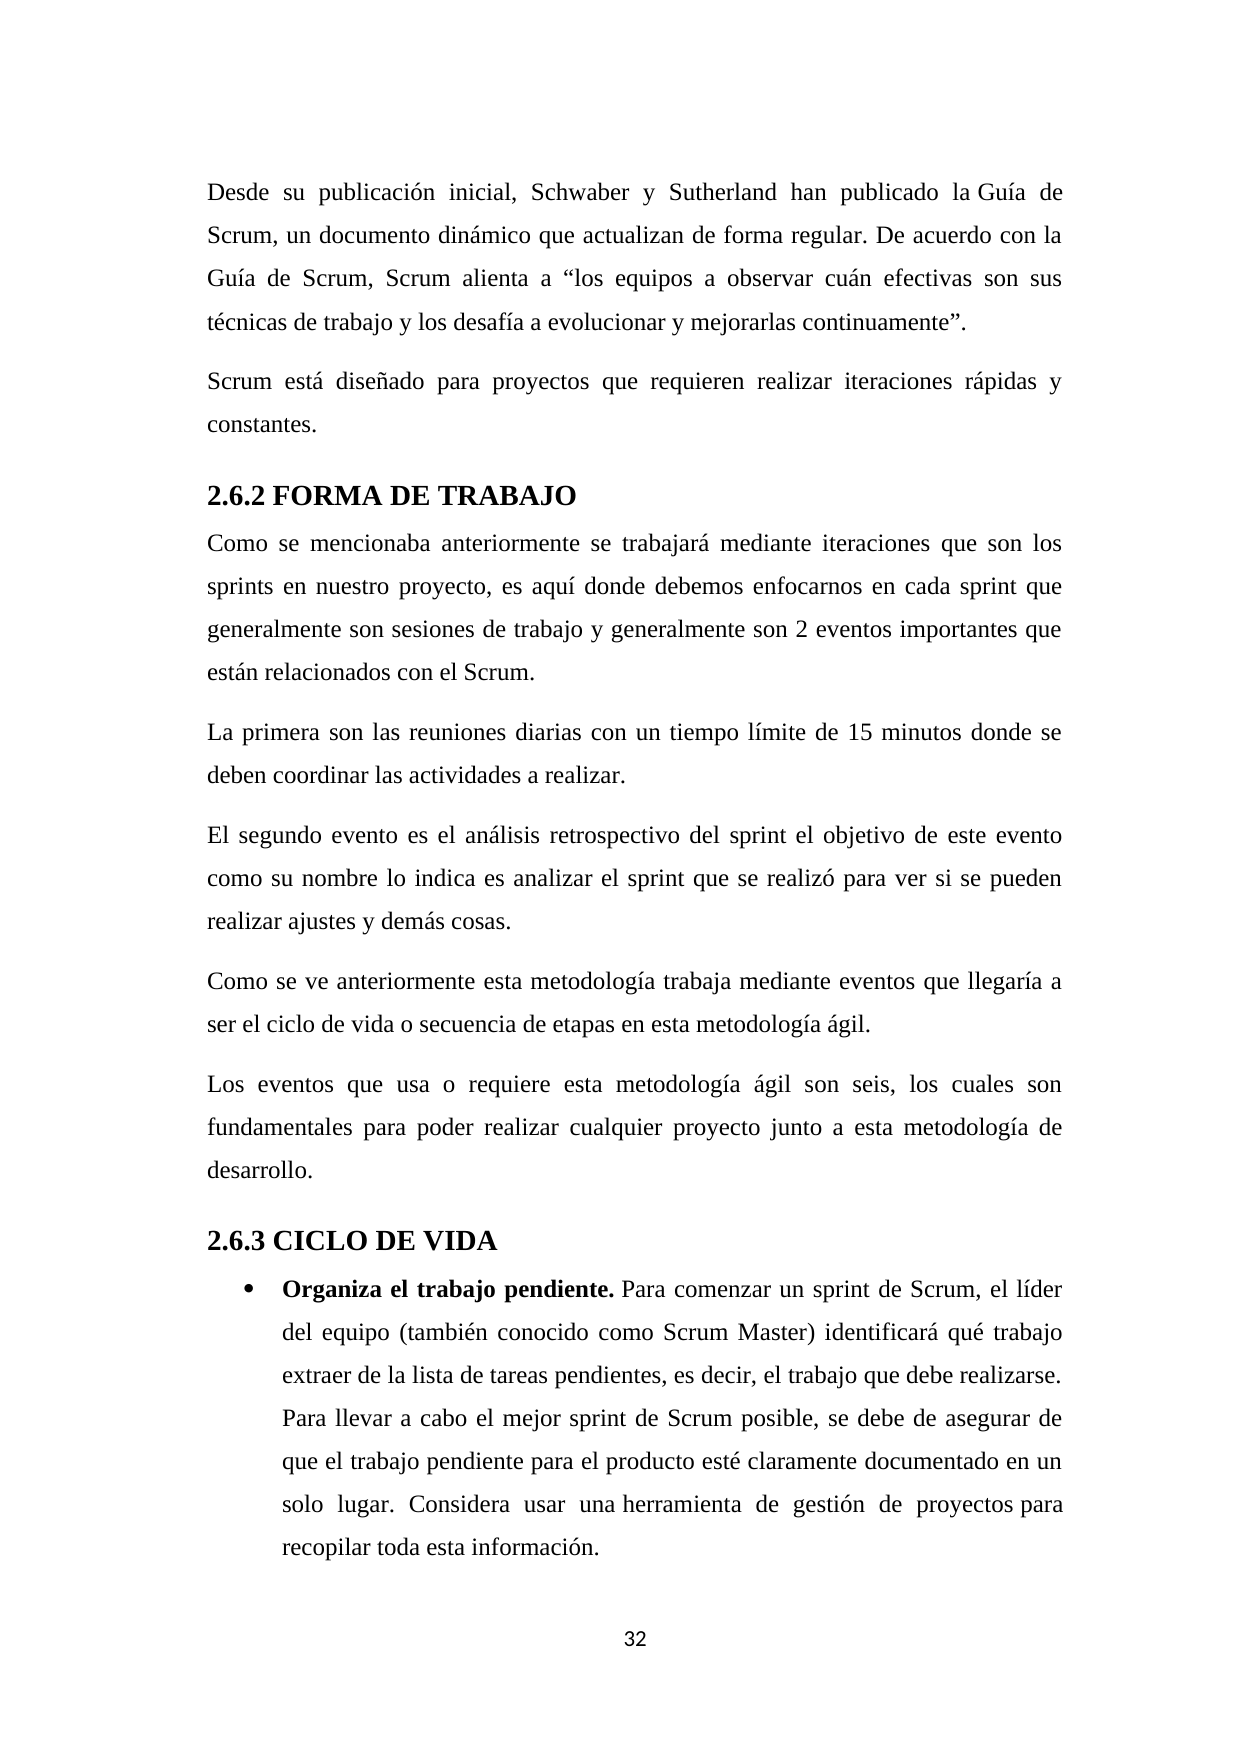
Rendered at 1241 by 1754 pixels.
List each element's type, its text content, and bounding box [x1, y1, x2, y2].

text Scrum está diseñado para proyectos que requieren realizar iteraciones rápidas y constantes. [207, 366, 1063, 438]
text Como se mencionaba anteriormente se trabajará mediante iteraciones que son los sprints en nuestro proyecto, es aquí donde debemos enfocarnos en cada sprint que generalmente son sesiones de trabajo y generalmente son 2 eventos importantes que están relacionados con el Scrum. [207, 528, 1063, 686]
text Los eventos que usa o requiere esta metodología ágil son seis, los cuales son fundamentales para poder realizar cualquier proyecto junto a esta metodología de desarrollo. [207, 1069, 1063, 1184]
text Como se ve anteriormente esta metodología trabaja mediante eventos que llegaría a ser el ciclo de vida o secuencia de etapas en esta metodología ágil. [207, 966, 1063, 1038]
subtitle 2.6.2 FORMA DE TRABAJO [207, 478, 1063, 511]
text Desde su publicación inicial, Schwaber y Sutherland han publicado la Guía de Scrum, un documento dinámico que actualizan de forma regular. De acuerdo con la Guía de Scrum, Scrum alienta a “los equipos a observar cuán efectivas son sus técnicas de trabajo y los desafía a evolucionar y mejorarlas continuamente”. [207, 177, 1063, 335]
text La primera son las reuniones diarias con un tiempo límite de 15 minutos donde se deben coordinar las actividades a realizar. [207, 717, 1063, 789]
list Organiza el trabajo pendiente. Para comenzar un sprint de Scrum, el líder del equipo (también conocido como Scrum Master) identificará qué trabajo extraer de la lista de tareas pendientes, es decir, el trabajo que debe realizarse. Para llevar a cabo el mejor sprint de Scrum posible, se debe de asegurar de que el trabajo pendiente para el producto esté claramente documentado en un solo lugar. Considera usar una herramienta de gestión de proyectos para recopilar toda esta información. [244, 1274, 1063, 1561]
subtitle 2.6.3 CICLO DE VIDA [207, 1223, 1063, 1257]
text El segundo evento es el análisis retrospectivo del sprint el objetivo de este evento como su nombre lo indica es analizar el sprint que se realizó para ver si se pueden realizar ajustes y demás cosas. [207, 820, 1063, 935]
